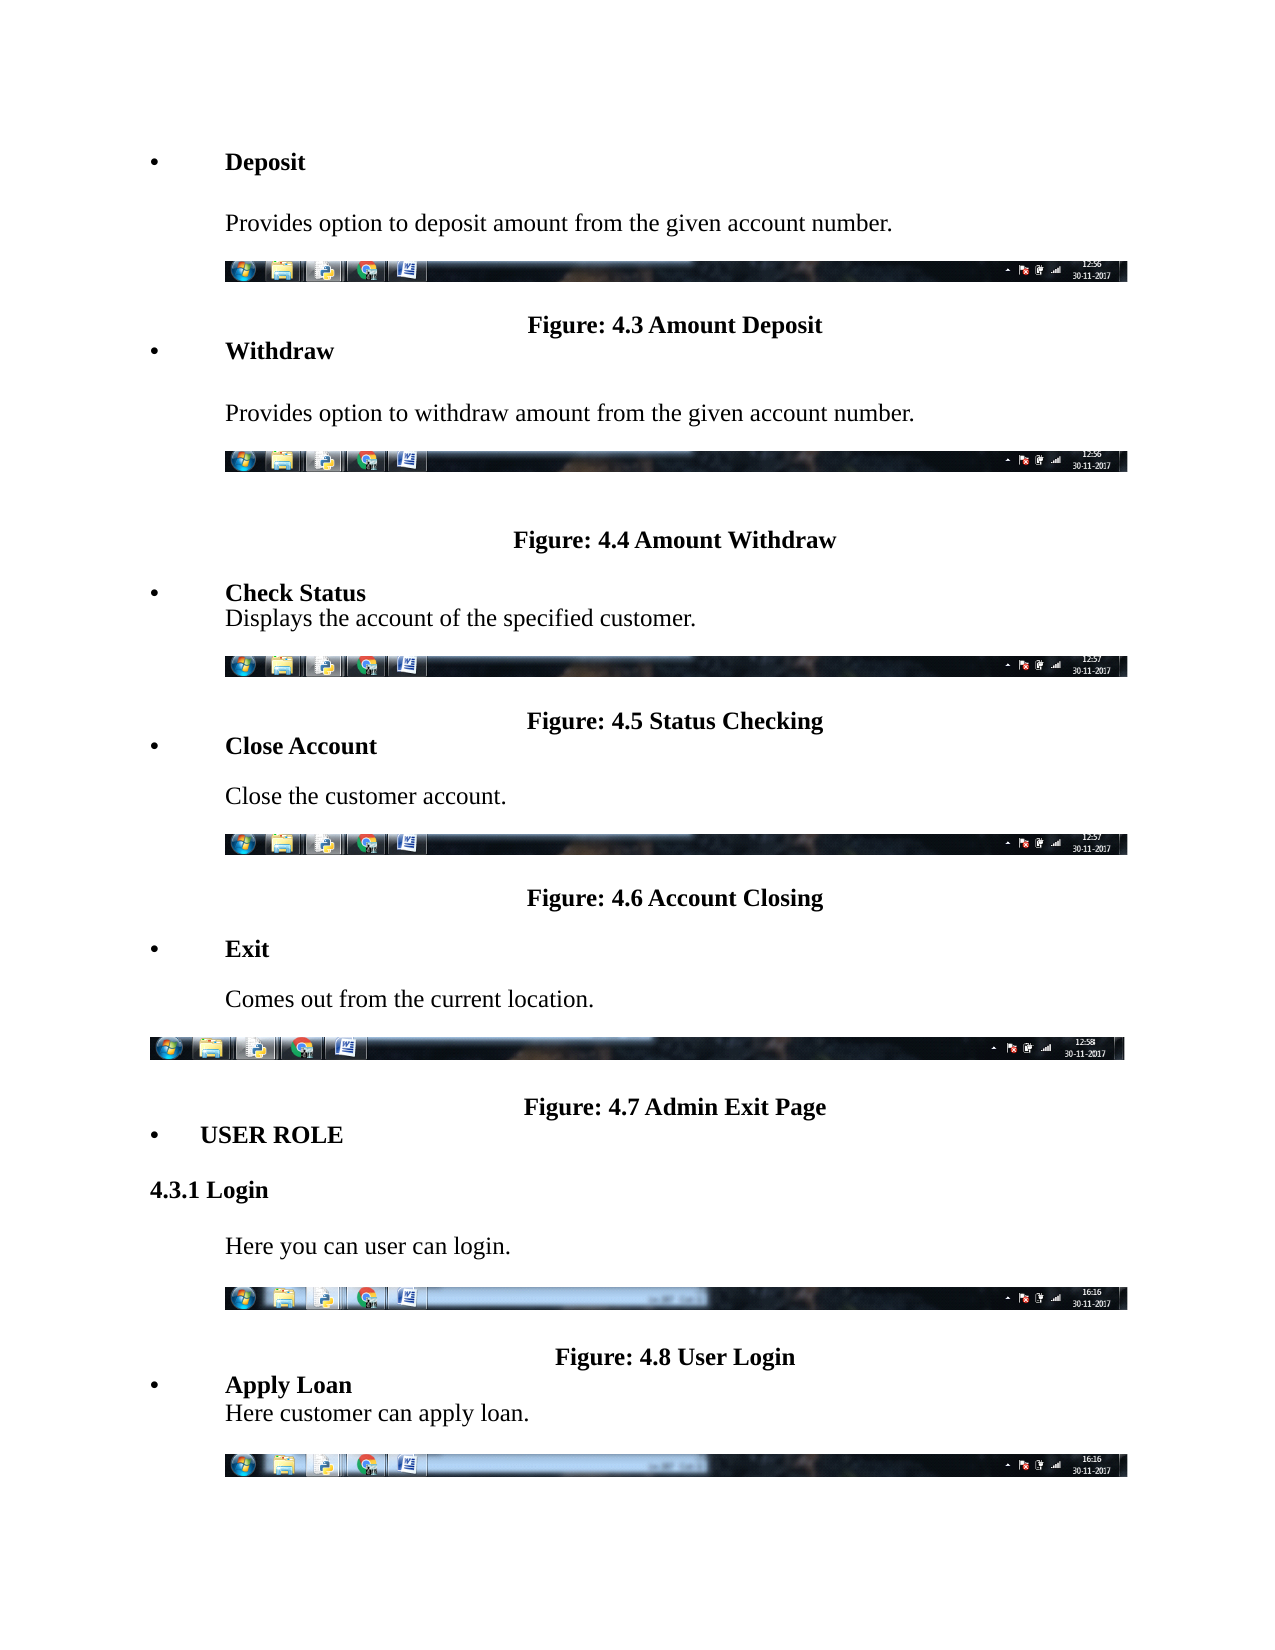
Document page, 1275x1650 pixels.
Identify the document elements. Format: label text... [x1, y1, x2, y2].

text Here you can user can login. [150, 1232, 1125, 1260]
text Figure: 4.7 Admin Exit Page [225, 1093, 1125, 1121]
text Displays the account of the specified customer. [225, 607, 1125, 632]
text Here customer can apply loan. [225, 1399, 1125, 1427]
list Withdraw [150, 339, 1125, 364]
list Apply Loan [150, 1371, 1125, 1399]
text Close the customer account. [225, 785, 1125, 810]
text Figure: 4.4 Amount Withdraw [225, 526, 1125, 554]
text Figure: 4.6 Account Closing [225, 885, 1125, 912]
list Exit [150, 937, 1125, 962]
list Close Account [150, 735, 1125, 760]
text Figure: 4.3 Amount Deposit [225, 312, 1125, 339]
text Provides option to deposit amount from the given account number. [225, 212, 1125, 237]
list Deposit [150, 150, 1125, 175]
text Figure: 4.5 Status Checking [225, 707, 1125, 735]
text Provides option to withdraw amount from the given account number. [225, 401, 1125, 426]
text Figure: 4.8 User Login [225, 1343, 1125, 1371]
text 4.3.1 Login [150, 1177, 1125, 1204]
list Check Status [150, 582, 1125, 607]
text Comes out from the current location. [225, 987, 1125, 1012]
list USER ROLE [150, 1121, 1125, 1149]
